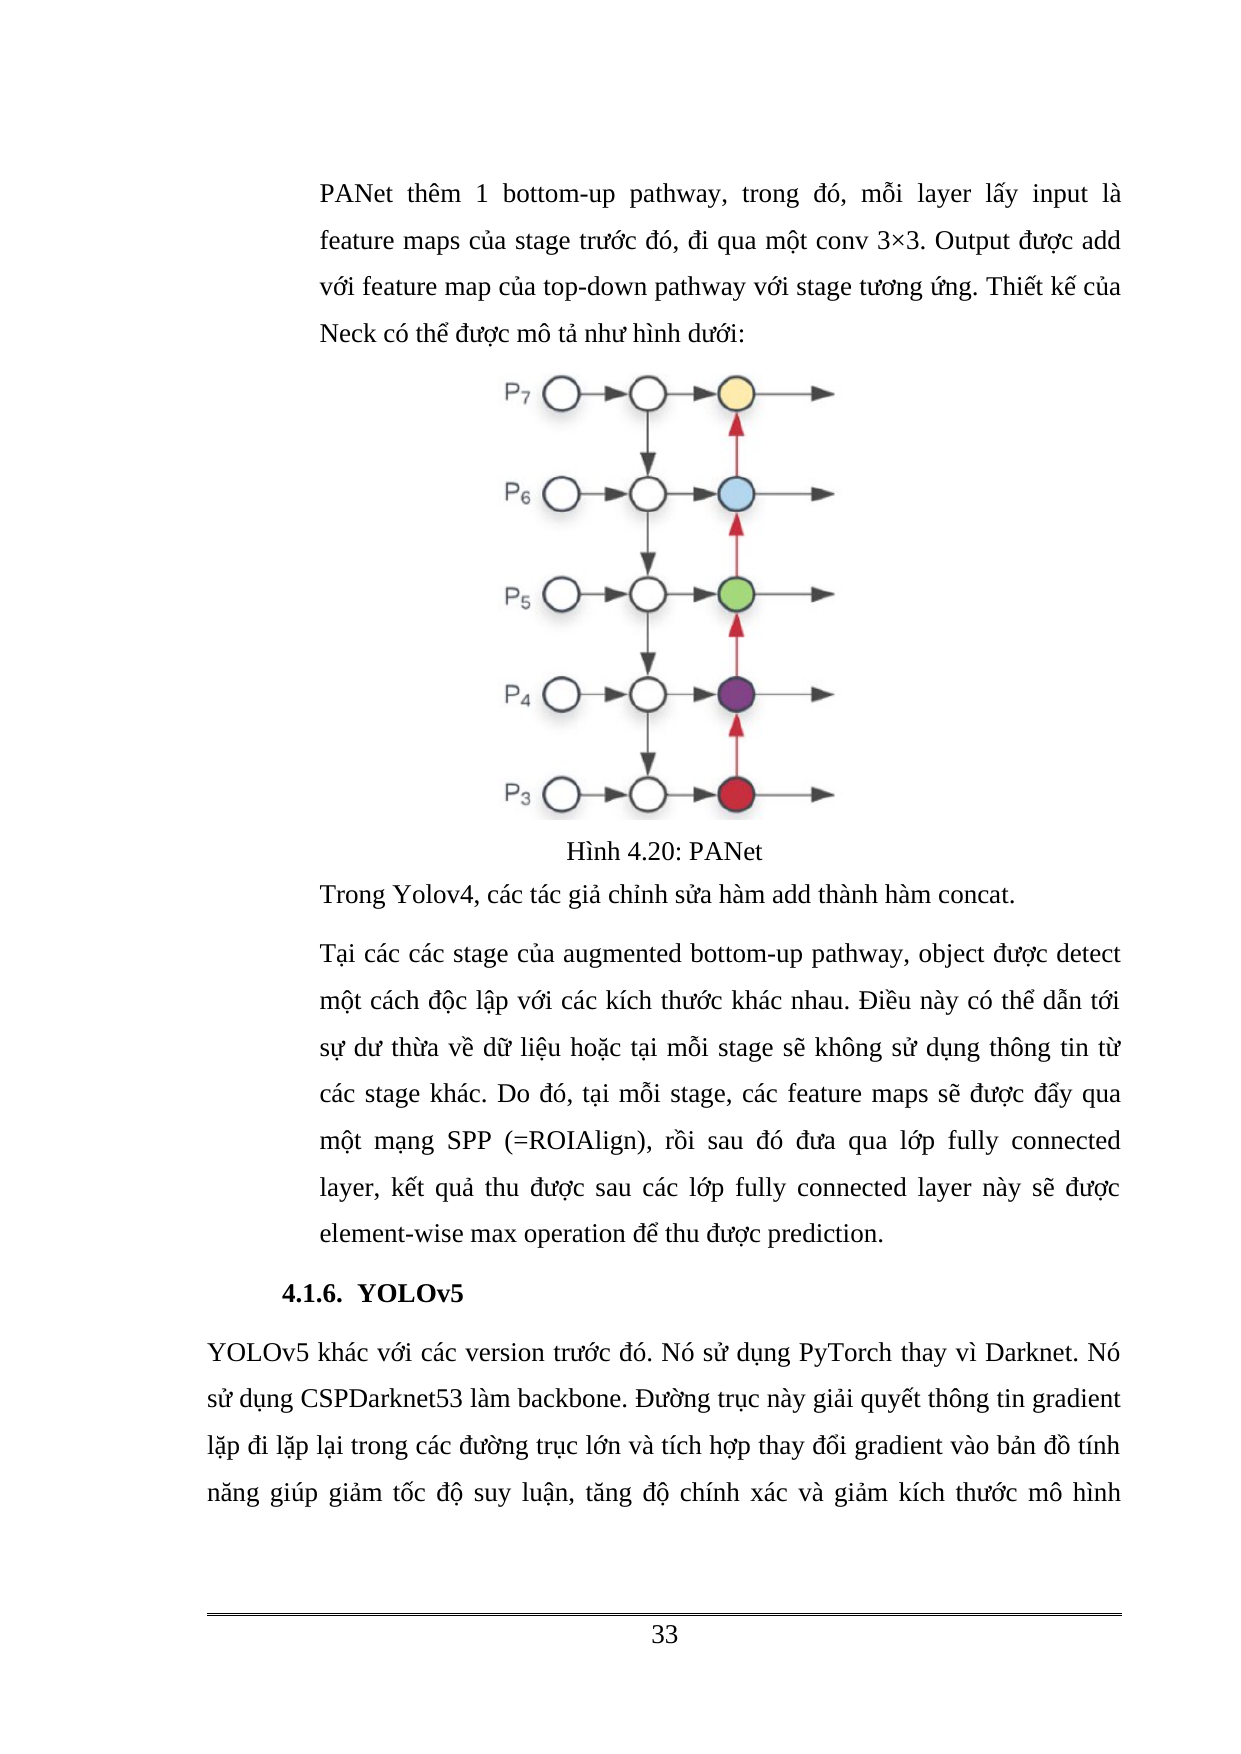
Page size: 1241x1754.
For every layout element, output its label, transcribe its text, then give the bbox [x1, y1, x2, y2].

list PANet thêm 1 bottom-up pathway, trong đó, mỗi layer lấy input là feature maps của stage trước đó, đi qua một conv 3×3. Output được add với feature map của top-down pathway với stage tương ứng. Thiết kế của Neck có thể được mô tả như hình dưới: [319, 177, 1122, 348]
text Trong Yolov4, các tác giả chỉnh sửa hàm add thành hàm concat. [319, 878, 1122, 909]
subtitle YOLOv5 [282, 1277, 1122, 1308]
text Tại các các stage của augmented bottom-up pathway, object được detect một cách độc lập với các kích thước khác nhau. Điều này có thể dẫn tới sự dư thừa về dữ liệu hoặc tại mỗi stage sẽ không sử dụng thông tin từ các stage khác. Do đó, tại mỗi stage, các feature maps sẽ được đẩy qua một mạng SPP (=ROIAlign), rồi sau đó đưa qua lớp fully connected layer, kết quả thu được sau các lớp fully connected layer này sẽ được element-wise max operation để thu được prediction. [319, 938, 1122, 1249]
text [207, 1336, 1122, 1507]
picture [483, 363, 846, 820]
